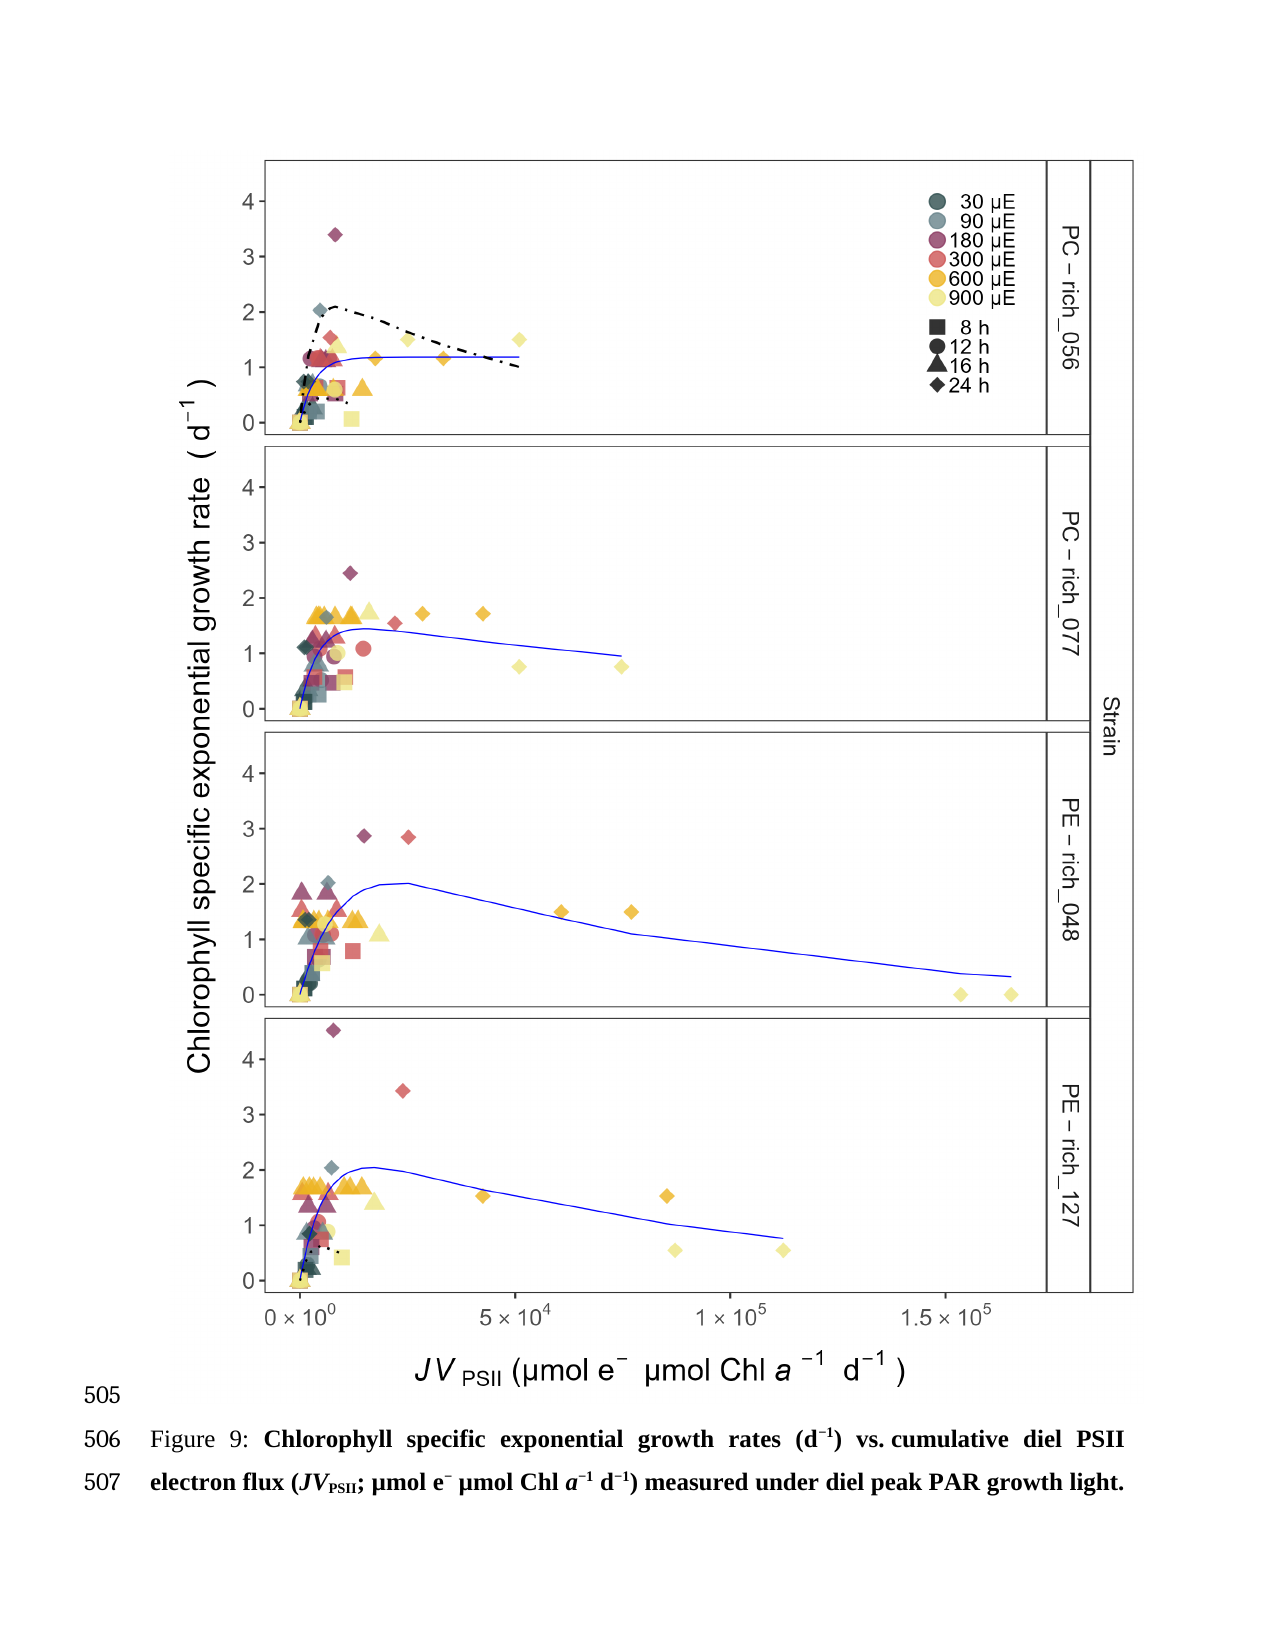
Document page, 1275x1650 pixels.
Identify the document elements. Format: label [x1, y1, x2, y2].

picture [168, 150, 1144, 1404]
text [150, 1424, 1125, 1496]
